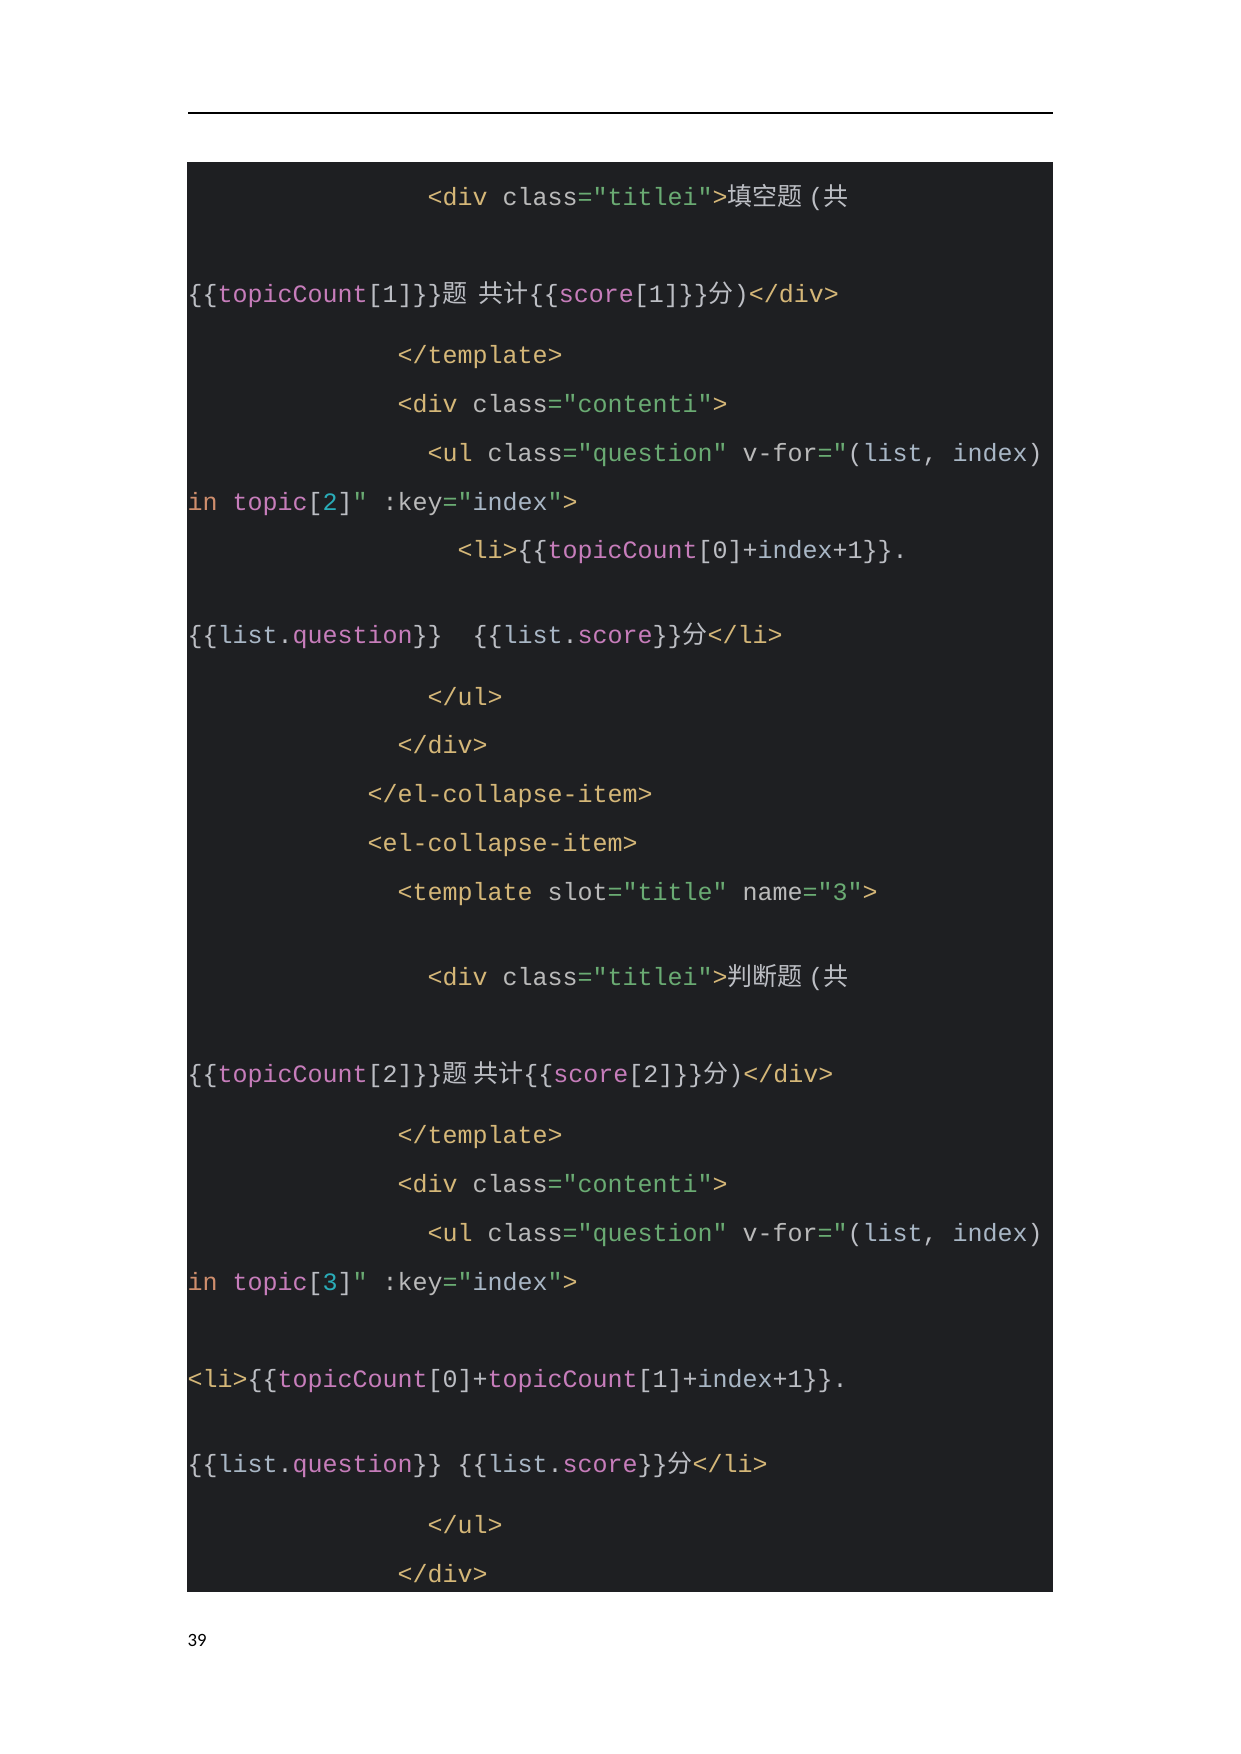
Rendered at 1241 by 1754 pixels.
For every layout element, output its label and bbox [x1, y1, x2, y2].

text [187, 162, 1053, 1592]
